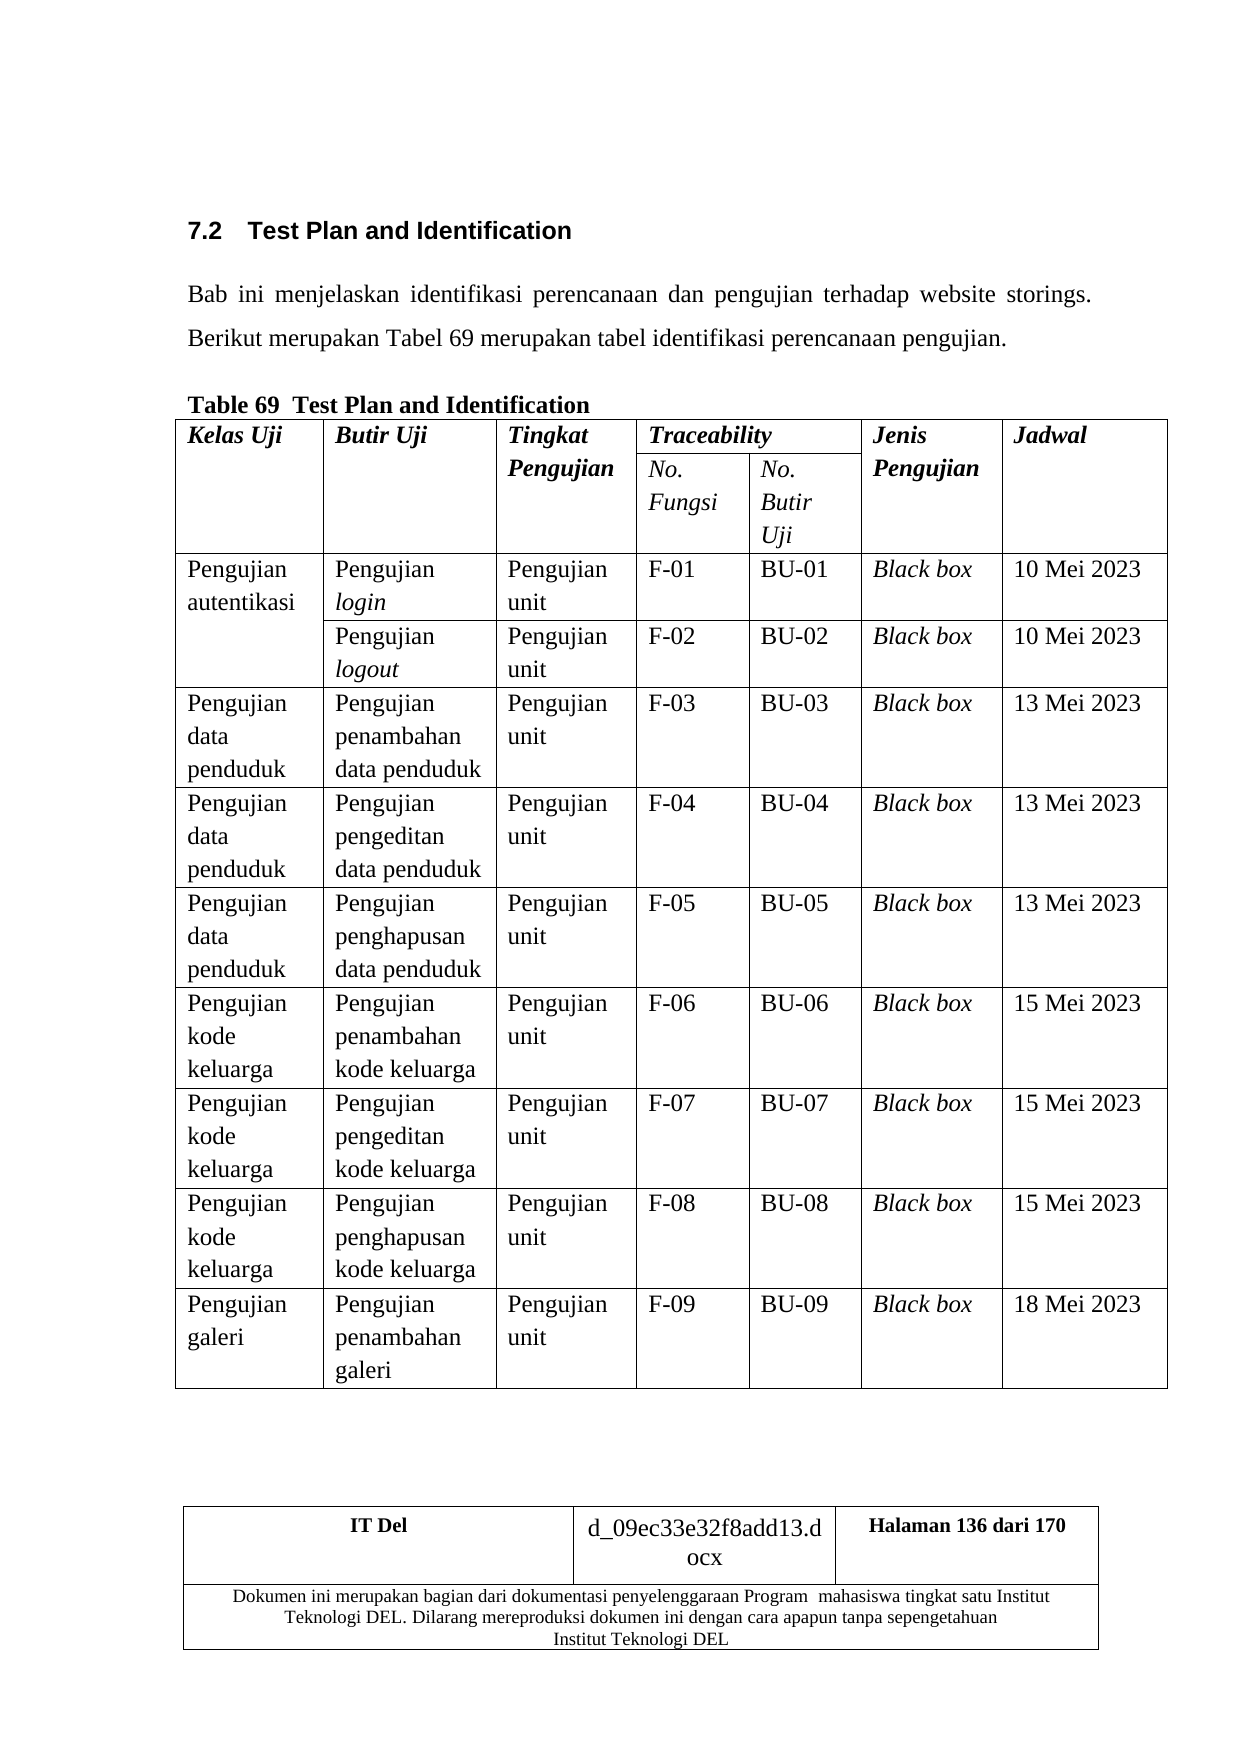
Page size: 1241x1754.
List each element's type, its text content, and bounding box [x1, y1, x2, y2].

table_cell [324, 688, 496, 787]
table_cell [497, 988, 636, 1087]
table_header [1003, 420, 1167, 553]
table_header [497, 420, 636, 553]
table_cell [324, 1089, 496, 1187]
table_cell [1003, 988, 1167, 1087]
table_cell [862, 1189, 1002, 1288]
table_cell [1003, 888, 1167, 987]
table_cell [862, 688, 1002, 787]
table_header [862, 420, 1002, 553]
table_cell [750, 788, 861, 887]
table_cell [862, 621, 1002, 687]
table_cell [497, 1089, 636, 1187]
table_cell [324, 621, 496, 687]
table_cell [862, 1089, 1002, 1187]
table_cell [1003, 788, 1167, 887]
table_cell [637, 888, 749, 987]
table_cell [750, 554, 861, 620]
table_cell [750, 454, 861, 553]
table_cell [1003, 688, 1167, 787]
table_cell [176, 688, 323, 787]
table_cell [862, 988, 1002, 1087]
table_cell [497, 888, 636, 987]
subtitle Test Plan and Identification [187, 216, 1092, 244]
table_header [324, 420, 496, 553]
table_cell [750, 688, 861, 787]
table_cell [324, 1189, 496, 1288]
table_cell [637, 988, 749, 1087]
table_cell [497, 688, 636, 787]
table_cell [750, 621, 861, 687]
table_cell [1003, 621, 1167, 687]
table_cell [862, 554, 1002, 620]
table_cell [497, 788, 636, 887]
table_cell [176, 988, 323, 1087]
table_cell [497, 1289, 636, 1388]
text Table 69 Test Plan and Identification [187, 390, 1092, 419]
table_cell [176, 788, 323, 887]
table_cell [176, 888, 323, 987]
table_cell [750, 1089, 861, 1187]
text Bab ini menjelaskan identifikasi perencanaan dan pengujian terhadap website storings. Berikut merupakan Tabel 69 merupakan tabel identifikasi perencanaan pengujian. [187, 279, 1092, 351]
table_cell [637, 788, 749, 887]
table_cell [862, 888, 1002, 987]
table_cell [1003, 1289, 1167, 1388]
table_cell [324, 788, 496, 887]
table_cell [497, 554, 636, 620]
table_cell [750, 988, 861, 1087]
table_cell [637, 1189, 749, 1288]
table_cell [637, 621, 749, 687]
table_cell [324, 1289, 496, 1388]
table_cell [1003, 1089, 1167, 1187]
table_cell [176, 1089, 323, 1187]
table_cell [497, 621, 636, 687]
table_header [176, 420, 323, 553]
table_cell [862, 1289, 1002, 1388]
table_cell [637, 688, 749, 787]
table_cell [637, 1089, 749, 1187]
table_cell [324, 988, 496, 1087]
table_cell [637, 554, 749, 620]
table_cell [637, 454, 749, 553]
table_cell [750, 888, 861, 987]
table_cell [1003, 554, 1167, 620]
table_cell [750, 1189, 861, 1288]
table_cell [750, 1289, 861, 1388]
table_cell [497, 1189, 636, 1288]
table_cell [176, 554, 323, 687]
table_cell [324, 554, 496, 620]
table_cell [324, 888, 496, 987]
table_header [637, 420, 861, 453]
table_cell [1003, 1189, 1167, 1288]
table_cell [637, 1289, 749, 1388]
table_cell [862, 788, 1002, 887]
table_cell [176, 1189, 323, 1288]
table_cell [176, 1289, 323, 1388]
